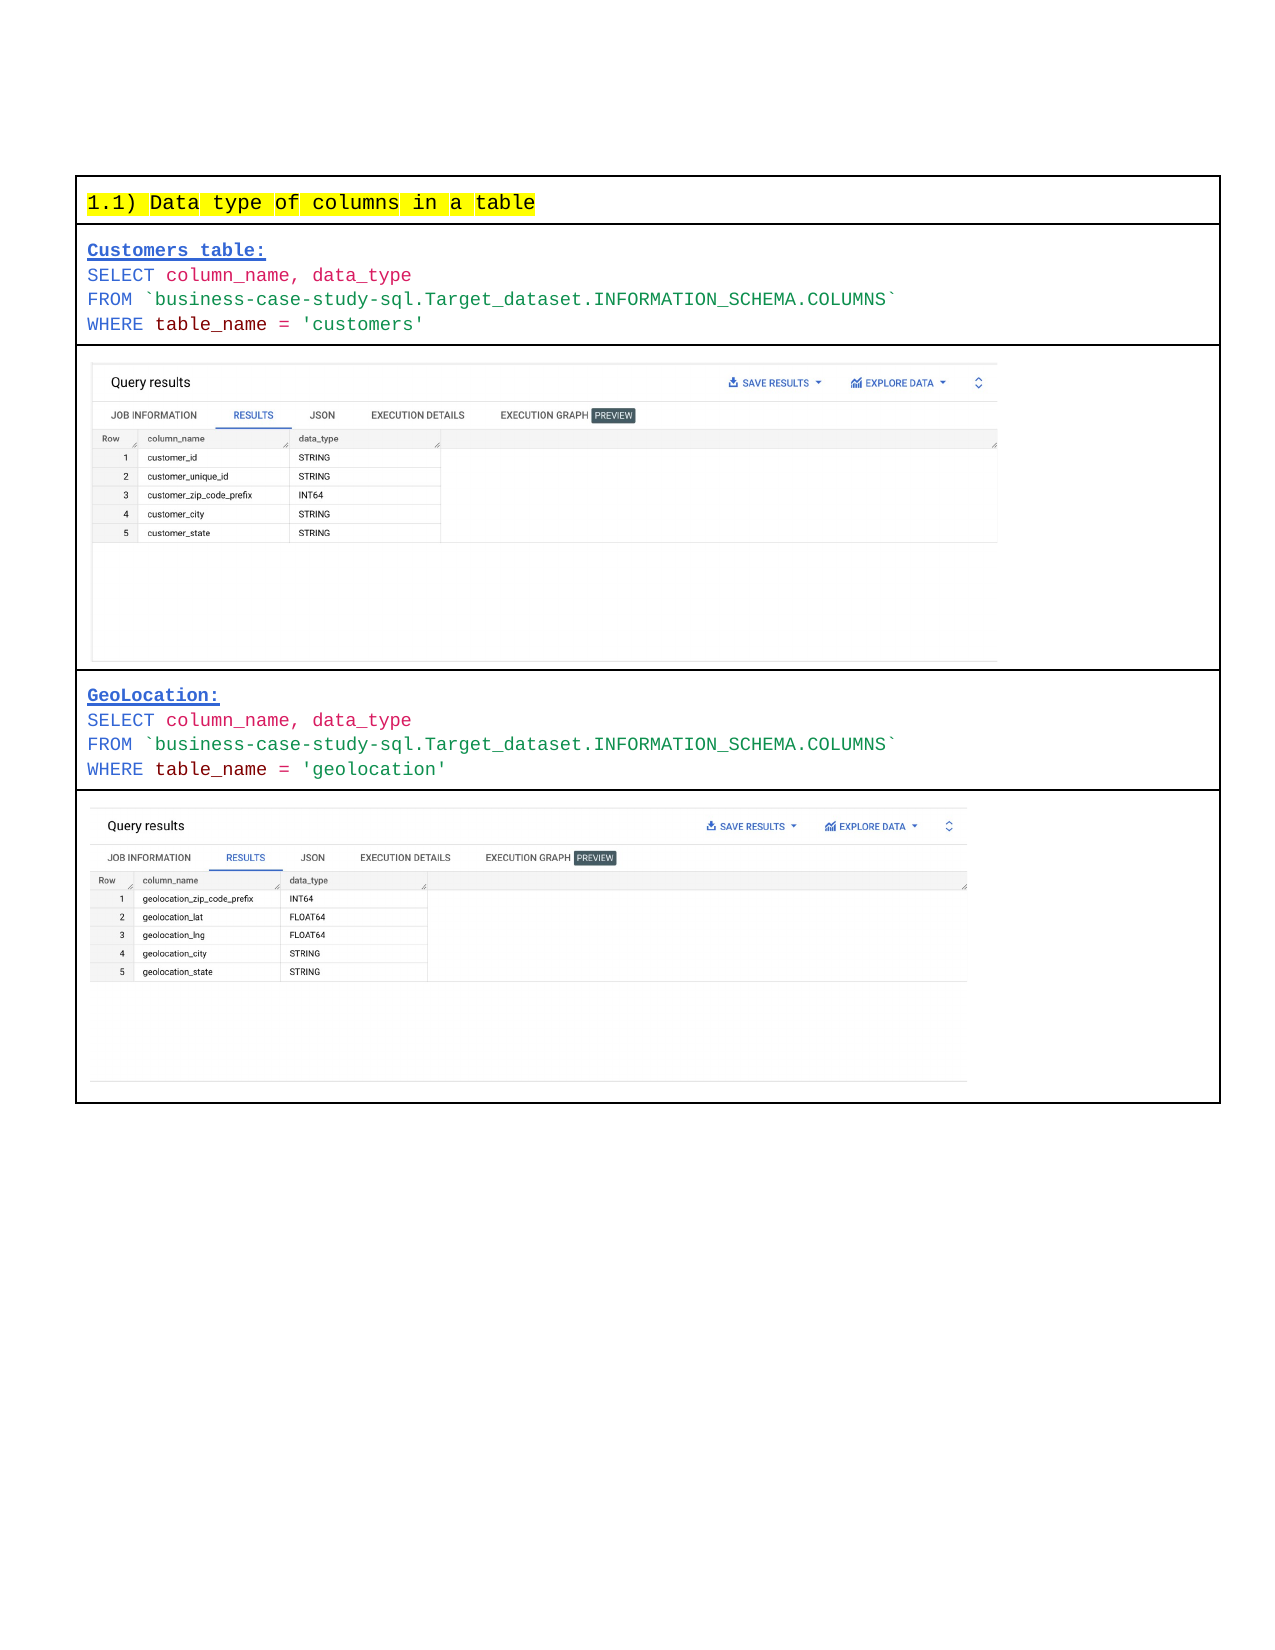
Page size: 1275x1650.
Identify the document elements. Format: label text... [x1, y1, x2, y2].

picture [90, 807, 968, 1082]
table_cell Customers table: SELECT column_name, data_type FROM `business-case-study-sql.Target_dataset.INFORMATION_SCHEMA.COLUMNS` WHERE table_name = 'customers' [77, 225, 1219, 344]
table_cell GeoLocation: SELECT column_name, data_type FROM `business-case-study-sql.Target_dataset.INFORMATION_SCHEMA.COLUMNS` WHERE table_name = 'geolocation' [77, 671, 1219, 789]
table_cell [77, 346, 1219, 669]
table_header 1.1) Data type of columns in a table [77, 177, 1219, 223]
picture [90, 362, 998, 662]
table_cell [77, 791, 1219, 1102]
